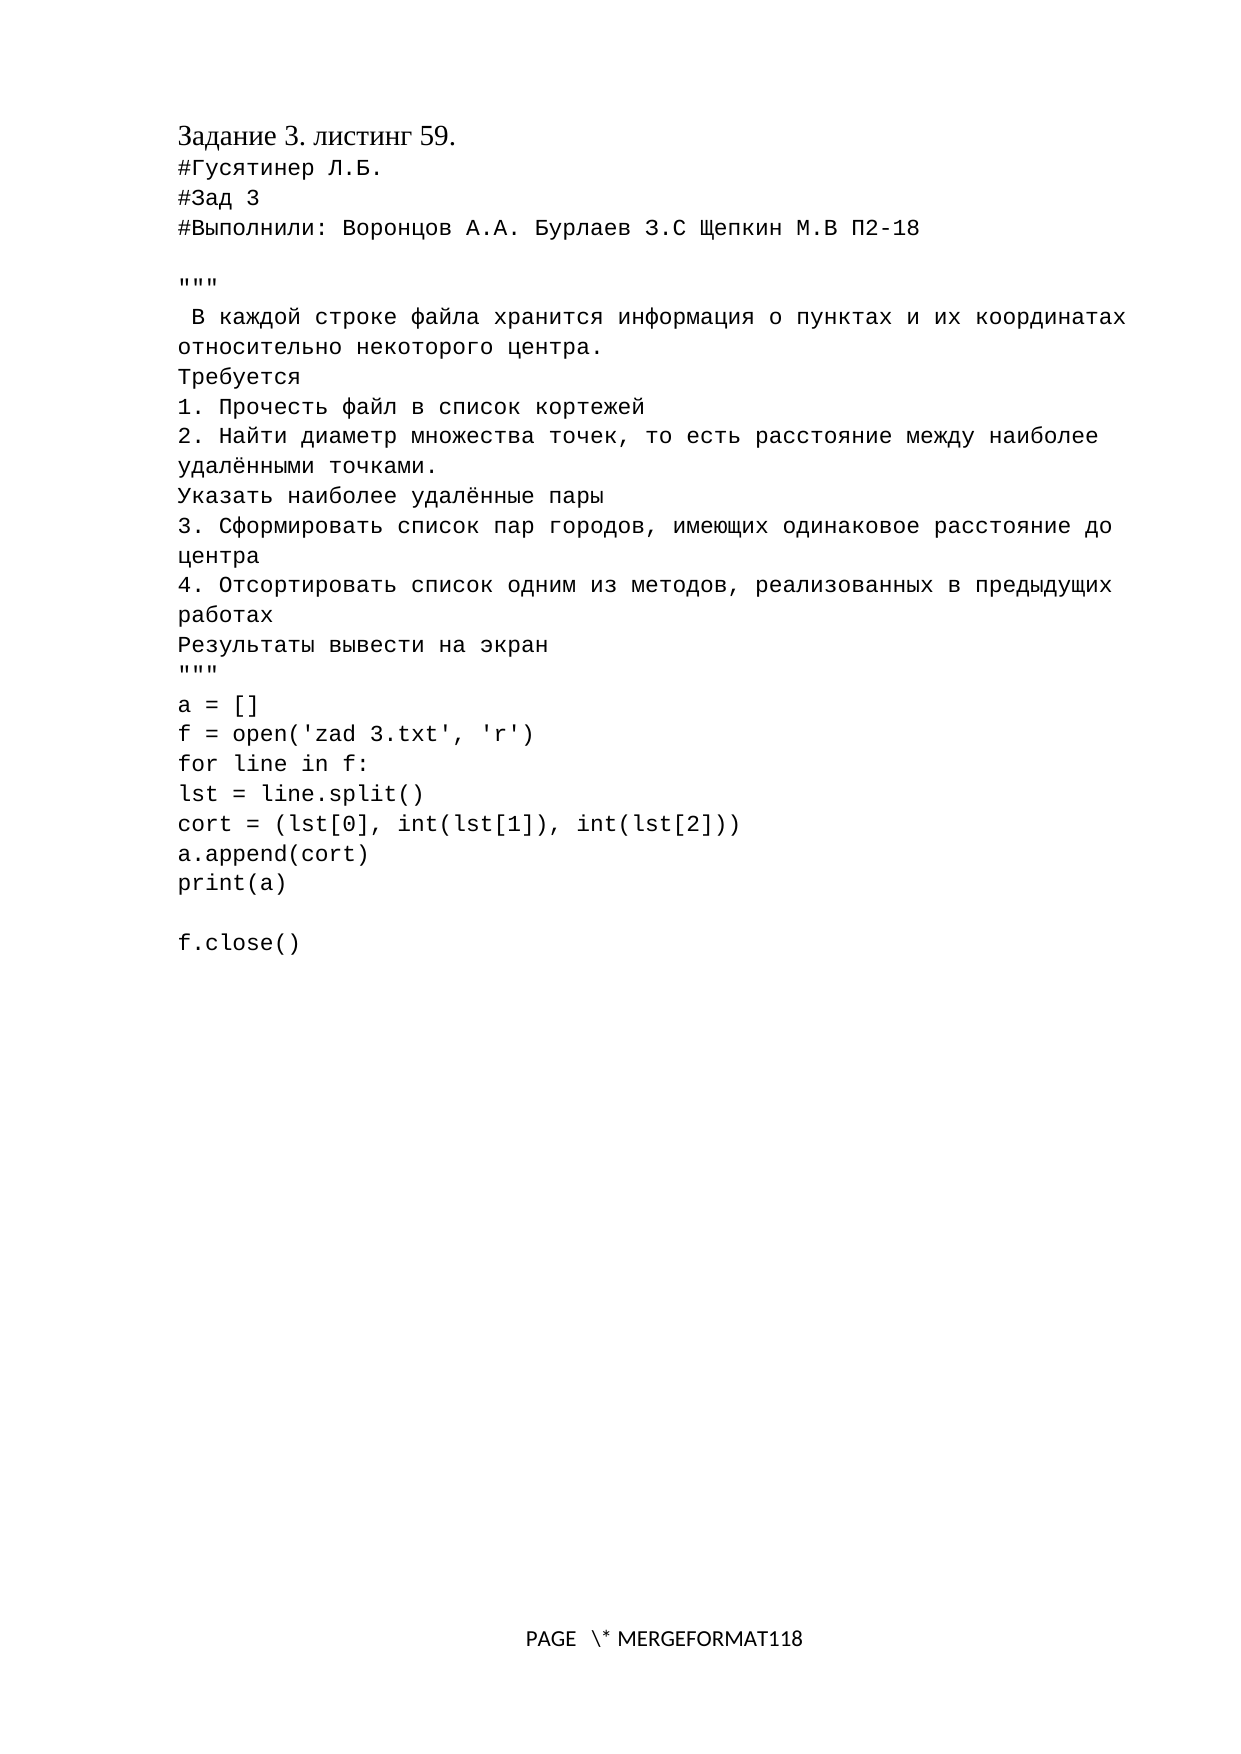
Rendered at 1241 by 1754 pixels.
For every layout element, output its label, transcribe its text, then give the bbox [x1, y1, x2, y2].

text Результаты вывести на экран [177, 633, 1152, 659]
text #Зад 3 [177, 186, 1152, 212]
text Указать наиболее удалённые пары [177, 484, 1152, 510]
text В каждой строке файла хранится информация о пунктах и их координатах [177, 306, 1152, 332]
text a = [] [177, 693, 1152, 719]
text 4. Отсортировать список одним из методов, реализованных в предыдущих работах [177, 574, 1152, 629]
text Требуется [177, 365, 1152, 391]
text #Гусятинер Л.Б. [177, 157, 1152, 183]
text 2. Найти диаметр множества точек, то есть расстояние между наиболее удалёнными точками. [177, 425, 1152, 481]
text #Выполнили: Воронцов А.А. Бурлаев З.С Щепкин М.В П2-18 [177, 216, 1152, 242]
text lst = line.split() [177, 782, 1152, 808]
text относительно некоторого центра. [177, 335, 1152, 361]
text 3. Сформировать список пар городов, имеющих одинаковое расстояние до центра [177, 514, 1152, 570]
text f.close() [177, 931, 1152, 957]
text Задание 3. листинг 59. [177, 118, 1152, 152]
text a.append(cort) [177, 842, 1152, 868]
text f = open('zad 3.txt', 'r') [177, 723, 1152, 749]
text """ [177, 663, 1152, 689]
text print(a) [177, 872, 1152, 898]
text 1. Прочесть файл в список кортежей [177, 395, 1152, 421]
text """ [177, 276, 1152, 302]
text for line in f: [177, 752, 1152, 778]
text cort = (lst[0], int(lst[1]), int(lst[2])) [177, 812, 1152, 838]
